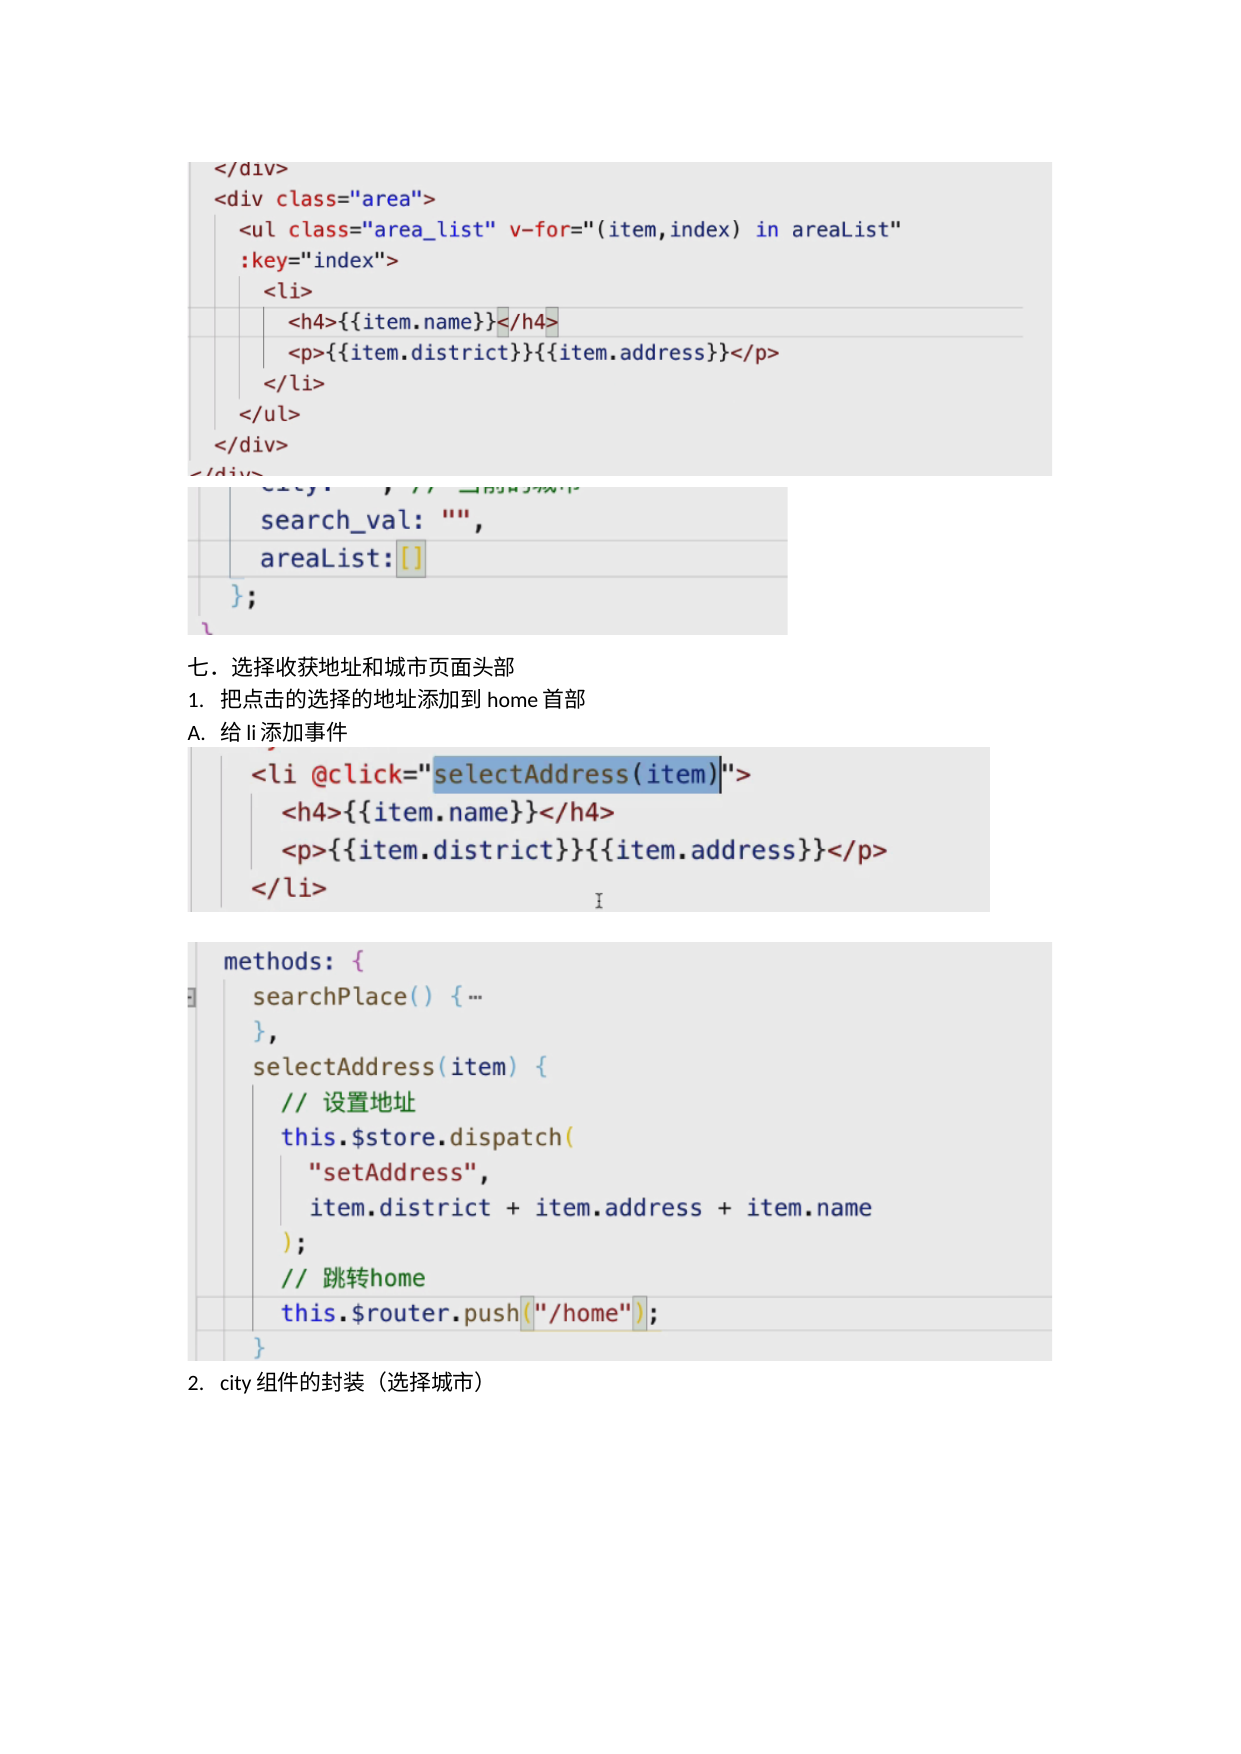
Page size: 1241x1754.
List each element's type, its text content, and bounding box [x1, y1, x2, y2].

list city组件的封装（选择城市） [187, 1364, 1053, 1397]
picture [187, 162, 1053, 476]
picture [187, 487, 788, 635]
list 把点击的选择的地址添加到home首部 [187, 682, 1053, 714]
picture [187, 942, 1053, 1361]
list 给li添加事件 [187, 714, 1053, 747]
list 选择收获地址和城市页面头部 [187, 649, 1053, 682]
picture [187, 747, 990, 912]
